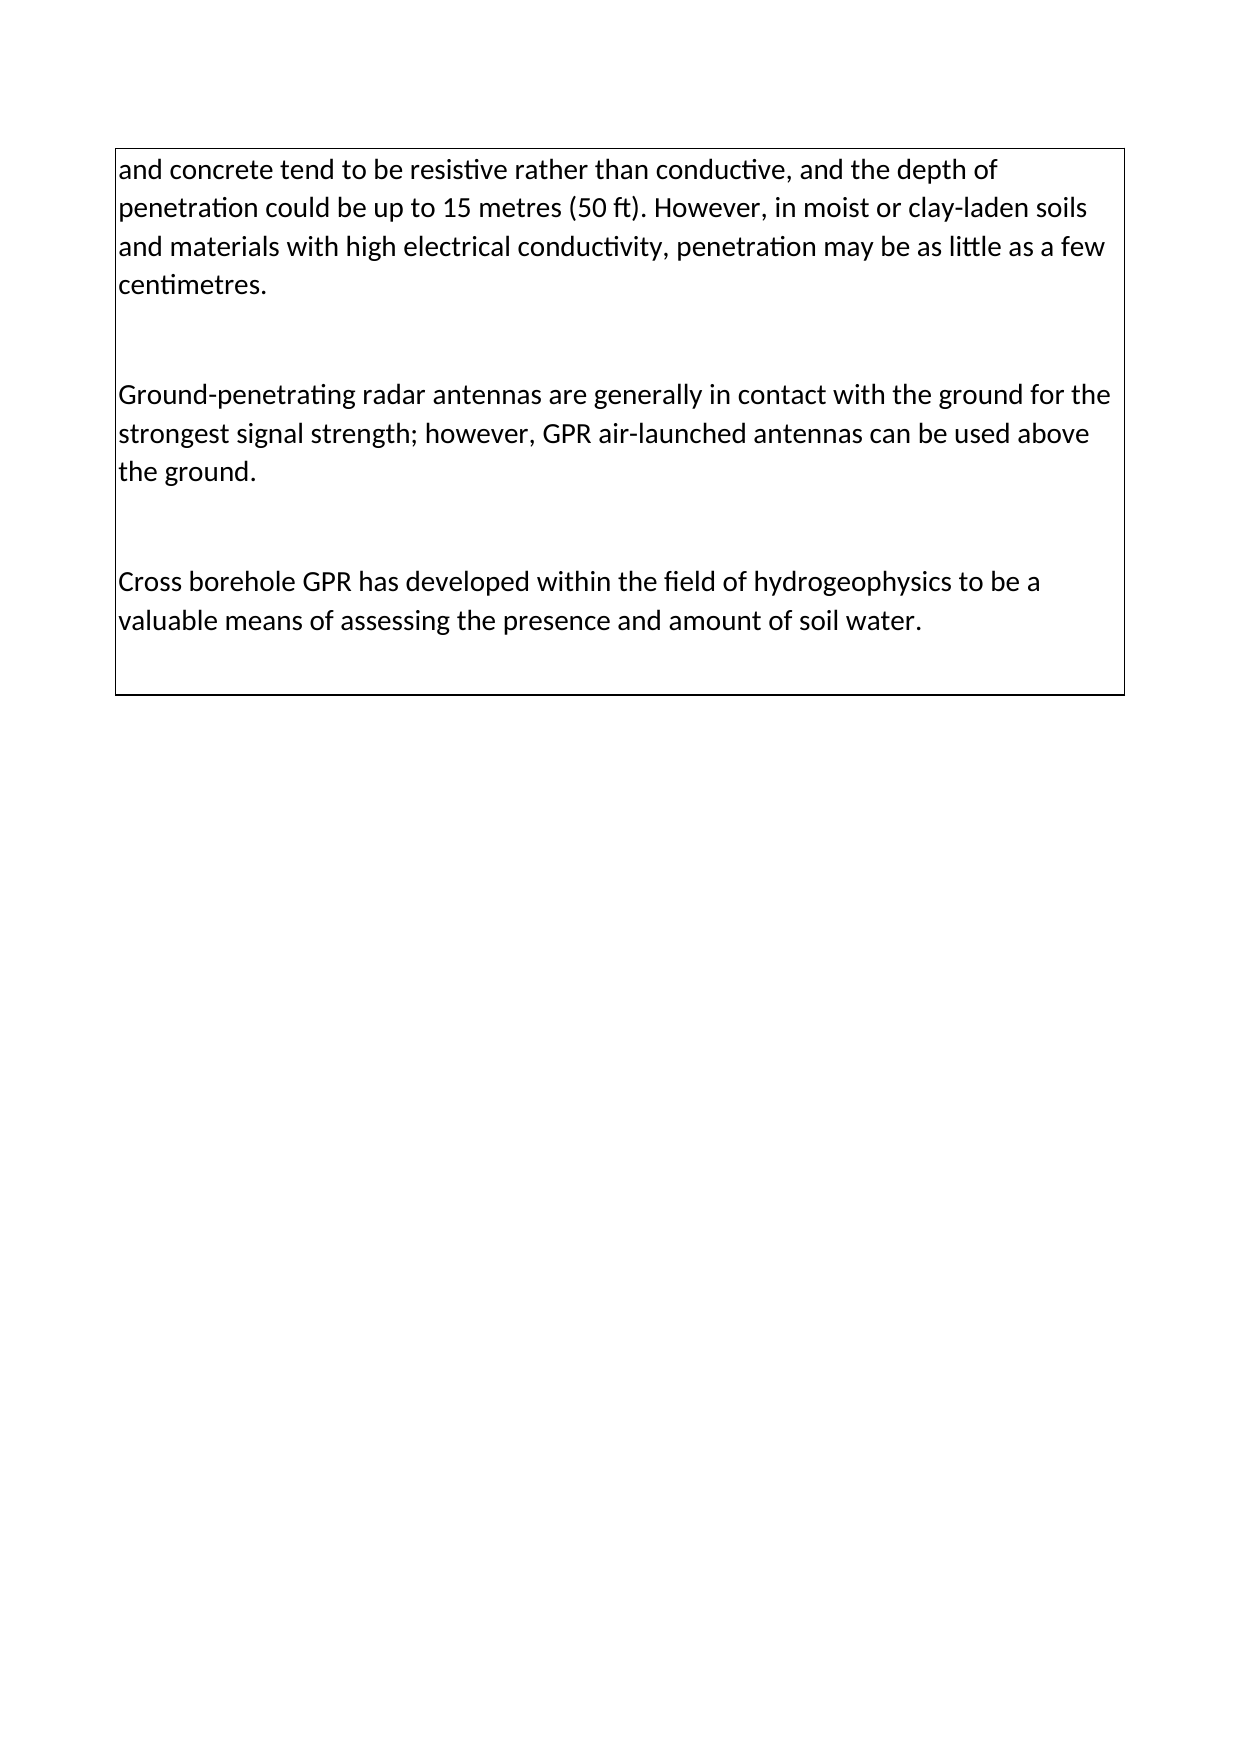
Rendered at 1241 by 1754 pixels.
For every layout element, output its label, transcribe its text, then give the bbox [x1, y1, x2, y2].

text Ground-penetrating radar antennas are generally in contact with the ground for the strongest signal strength; however, GPR air-launched antennas can be used above the ground. [116, 373, 1124, 489]
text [116, 149, 1124, 302]
text Cross borehole GPR has developed within the field of hydrogeophysics to be a valuable means of assessing the presence and amount of soil water. [116, 560, 1124, 637]
